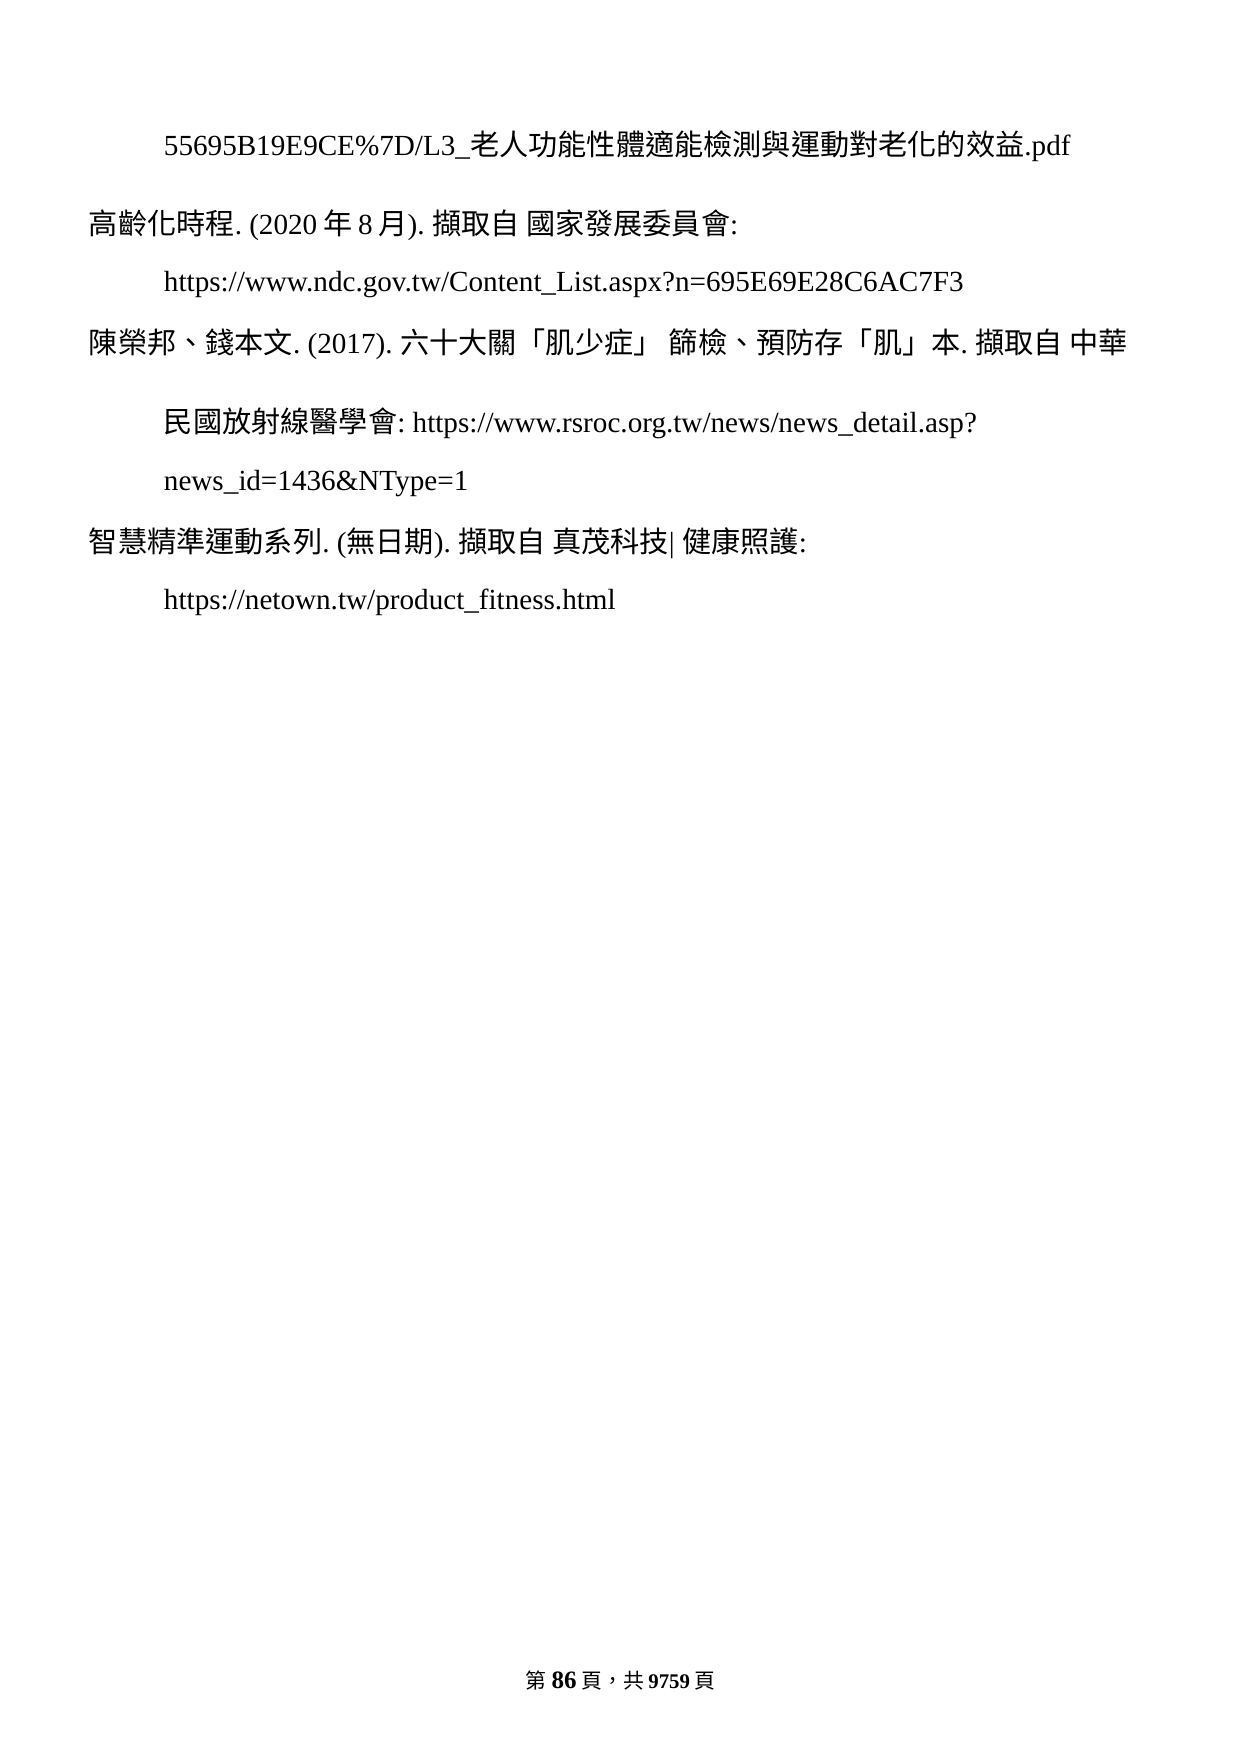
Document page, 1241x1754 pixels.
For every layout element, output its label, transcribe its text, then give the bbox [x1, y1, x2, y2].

text 陳榮邦、錢本文. (2017). 六十大關「肌少症」 篩檢、預防存「肌」本. 擷取自 中華民國放射線醫學會: https://www.rsroc.org.tw/news/news_detail.asp?news_id=1436&NType=1 [89, 301, 1152, 499]
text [89, 103, 1152, 182]
text 高齡化時程. (2020年8月). 擷取自 國家發展委員會: https://www.ndc.gov.tw/Content_List.aspx?n=695E69E28C6AC7F3 [89, 182, 1152, 301]
text 智慧精準運動系列. (無日期). 擷取自 真茂科技| 健康照護: https://netown.tw/product_fitness.html [89, 499, 1152, 619]
